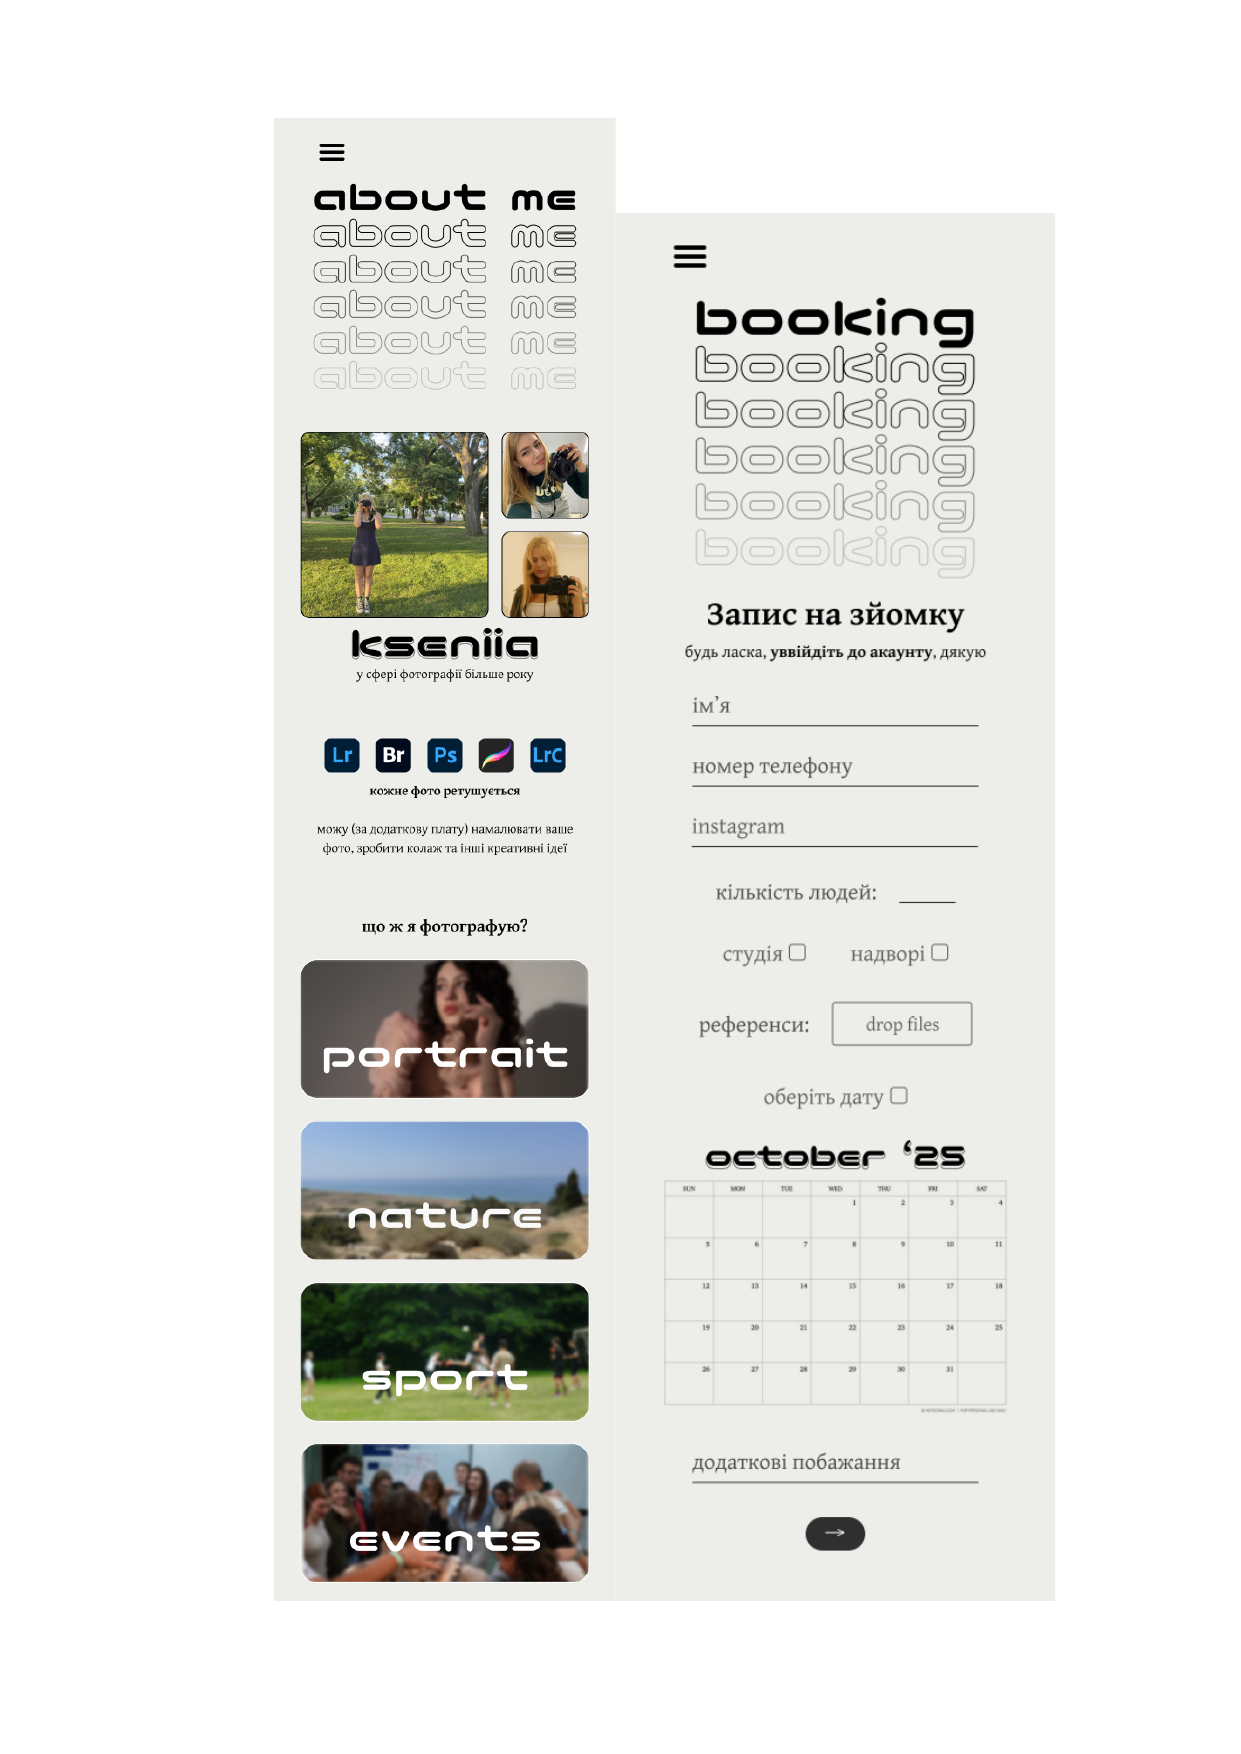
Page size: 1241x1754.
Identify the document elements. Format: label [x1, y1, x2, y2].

picture [273, 118, 1055, 1601]
